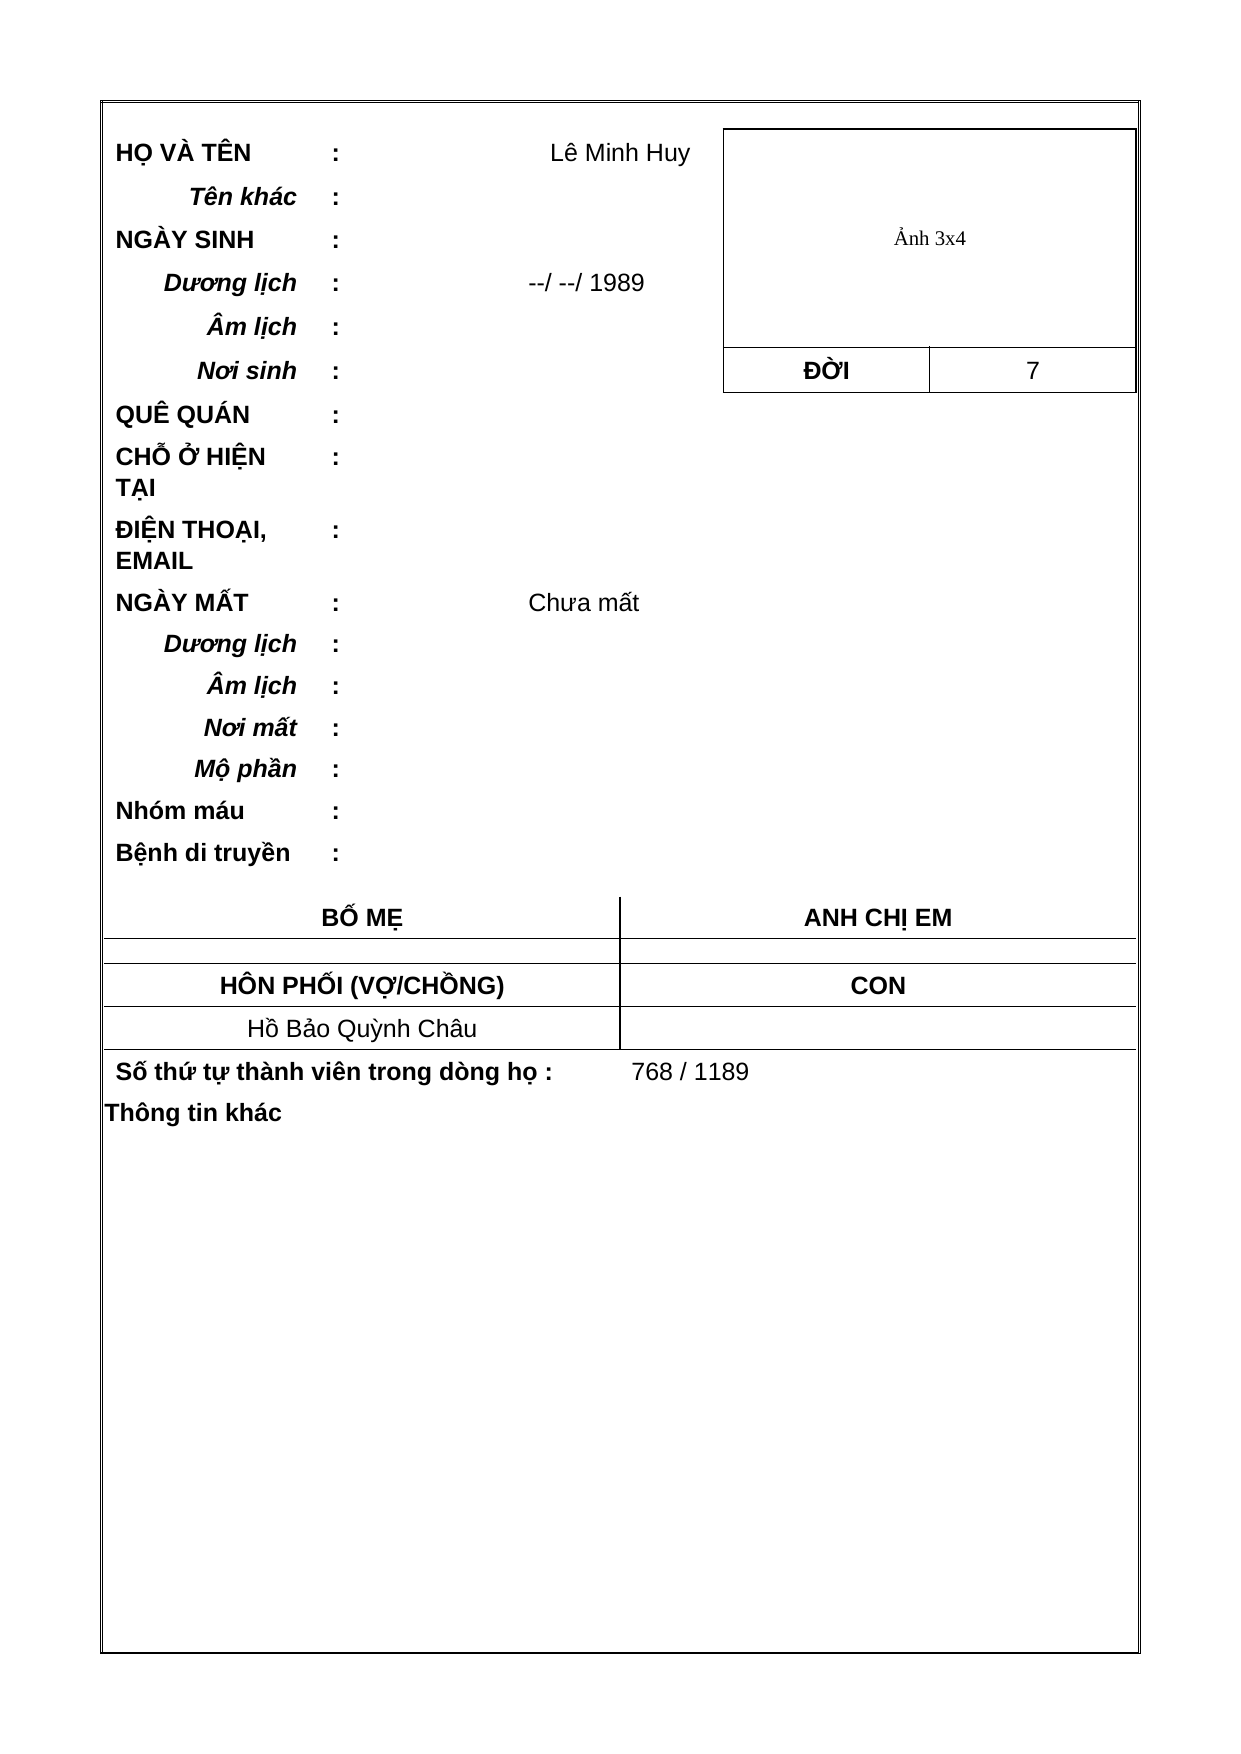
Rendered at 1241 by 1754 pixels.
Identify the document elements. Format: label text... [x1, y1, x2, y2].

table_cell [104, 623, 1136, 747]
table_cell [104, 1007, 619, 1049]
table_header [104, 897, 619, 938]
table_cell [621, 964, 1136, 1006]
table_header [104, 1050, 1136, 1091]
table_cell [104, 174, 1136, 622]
text Thông tin khác [104, 1097, 1136, 1128]
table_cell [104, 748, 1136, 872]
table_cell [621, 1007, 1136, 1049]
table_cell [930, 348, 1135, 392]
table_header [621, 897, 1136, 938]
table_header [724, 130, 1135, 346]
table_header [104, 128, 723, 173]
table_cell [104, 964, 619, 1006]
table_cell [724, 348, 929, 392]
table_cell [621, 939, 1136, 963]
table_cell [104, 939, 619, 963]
